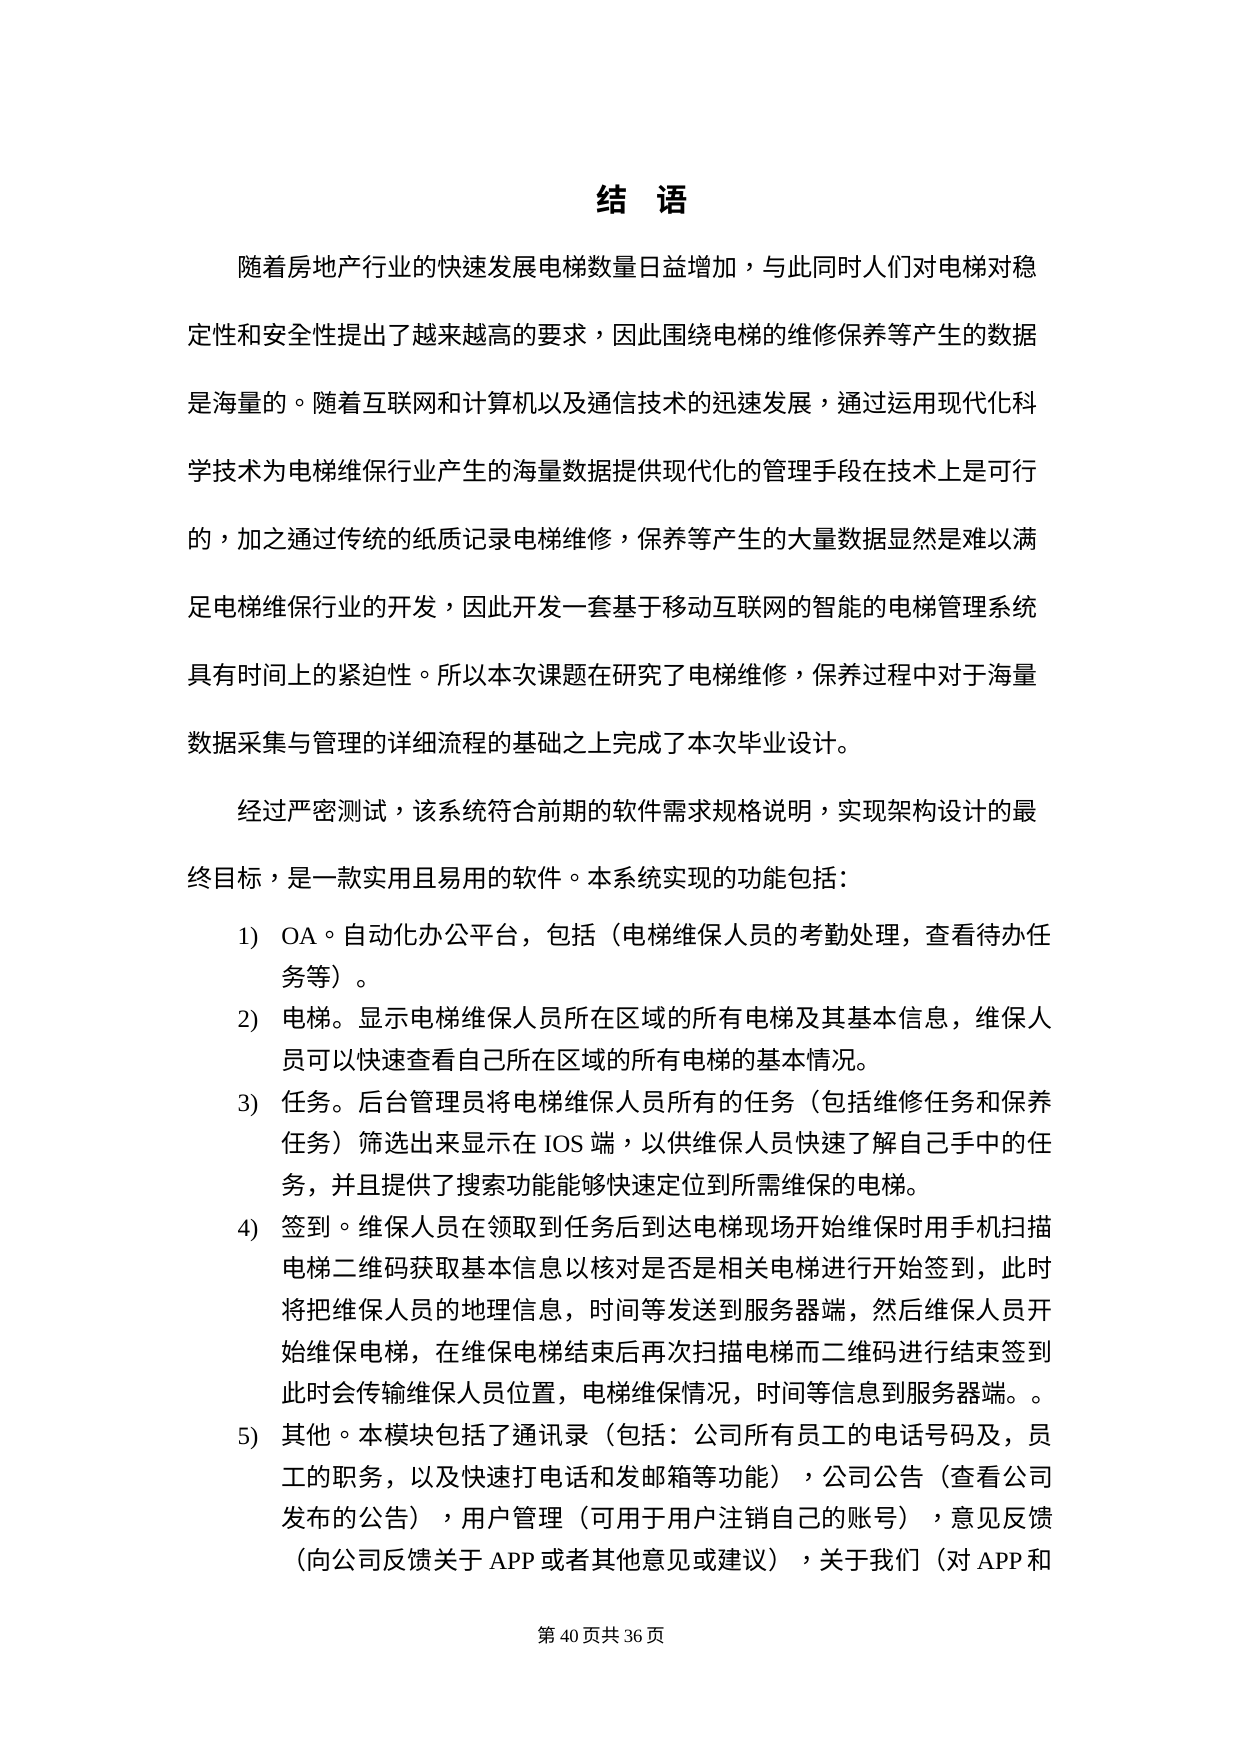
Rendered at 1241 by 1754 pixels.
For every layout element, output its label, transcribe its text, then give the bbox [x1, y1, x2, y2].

text 结 语 [187, 164, 1053, 232]
text 经过严密测试，该系统符合前期的软件需求规格说明，实现架构设计的最终目标，是一款实用且易用的软件。本系统实现的功能包括： [187, 775, 1053, 911]
text 随着房地产行业的快速发展电梯数量日益增加，与此同时人们对电梯对稳定性和安全性提出了越来越高的要求，因此围绕电梯的维修保养等产生的数据是海量的。随着互联网和计算机以及通信技术的迅速发展，通过运用现代化科学技术为电梯维保行业产生的海量数据提供现代化的管理手段在技术上是可行的，加之通过传统的纸质记录电梯维修，保养等产生的大量数据显然是难以满足电梯维保行业的开发，因此开发一套基于移动互联网的智能的电梯管理系统具有时间上的紧迫性。所以本次课题在研究了电梯维修，保养过程中对于海量数据采集与管理的详细流程的基础之上完成了本次毕业设计。 [187, 232, 1053, 775]
list 电梯。显示电梯维保人员所在区域的所有电梯及其基本信息，维保人员可以快速查看自己所在区域的所有电梯的基本情况。 [237, 994, 1053, 1078]
list 签到。维保人员在领取到任务后到达电梯现场开始维保时用手机扫描电梯二维码获取基本信息以核对是否是相关电梯进行开始签到，此时将把维保人员的地理信息，时间等发送到服务器端，然后维保人员开始维保电梯，在维保电梯结束后再次扫描电梯而二维码进行结束签到，此时会传输维保人员位置，电梯维保情况，时间等信息到服务器端。。 [237, 1203, 1053, 1411]
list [237, 1411, 1053, 1578]
list 任务。后台管理员将电梯维保人员所有的任务（包括维修任务和保养任务）筛选出来显示在IOS端，以供维保人员快速了解自己手中的任务，并且提供了搜索功能能够快速定位到所需维保的电梯。 [237, 1078, 1053, 1203]
list OA。自动化办公平台，包括（电梯维保人员的考勤处理，查看待办任务等）。 [237, 911, 1053, 994]
